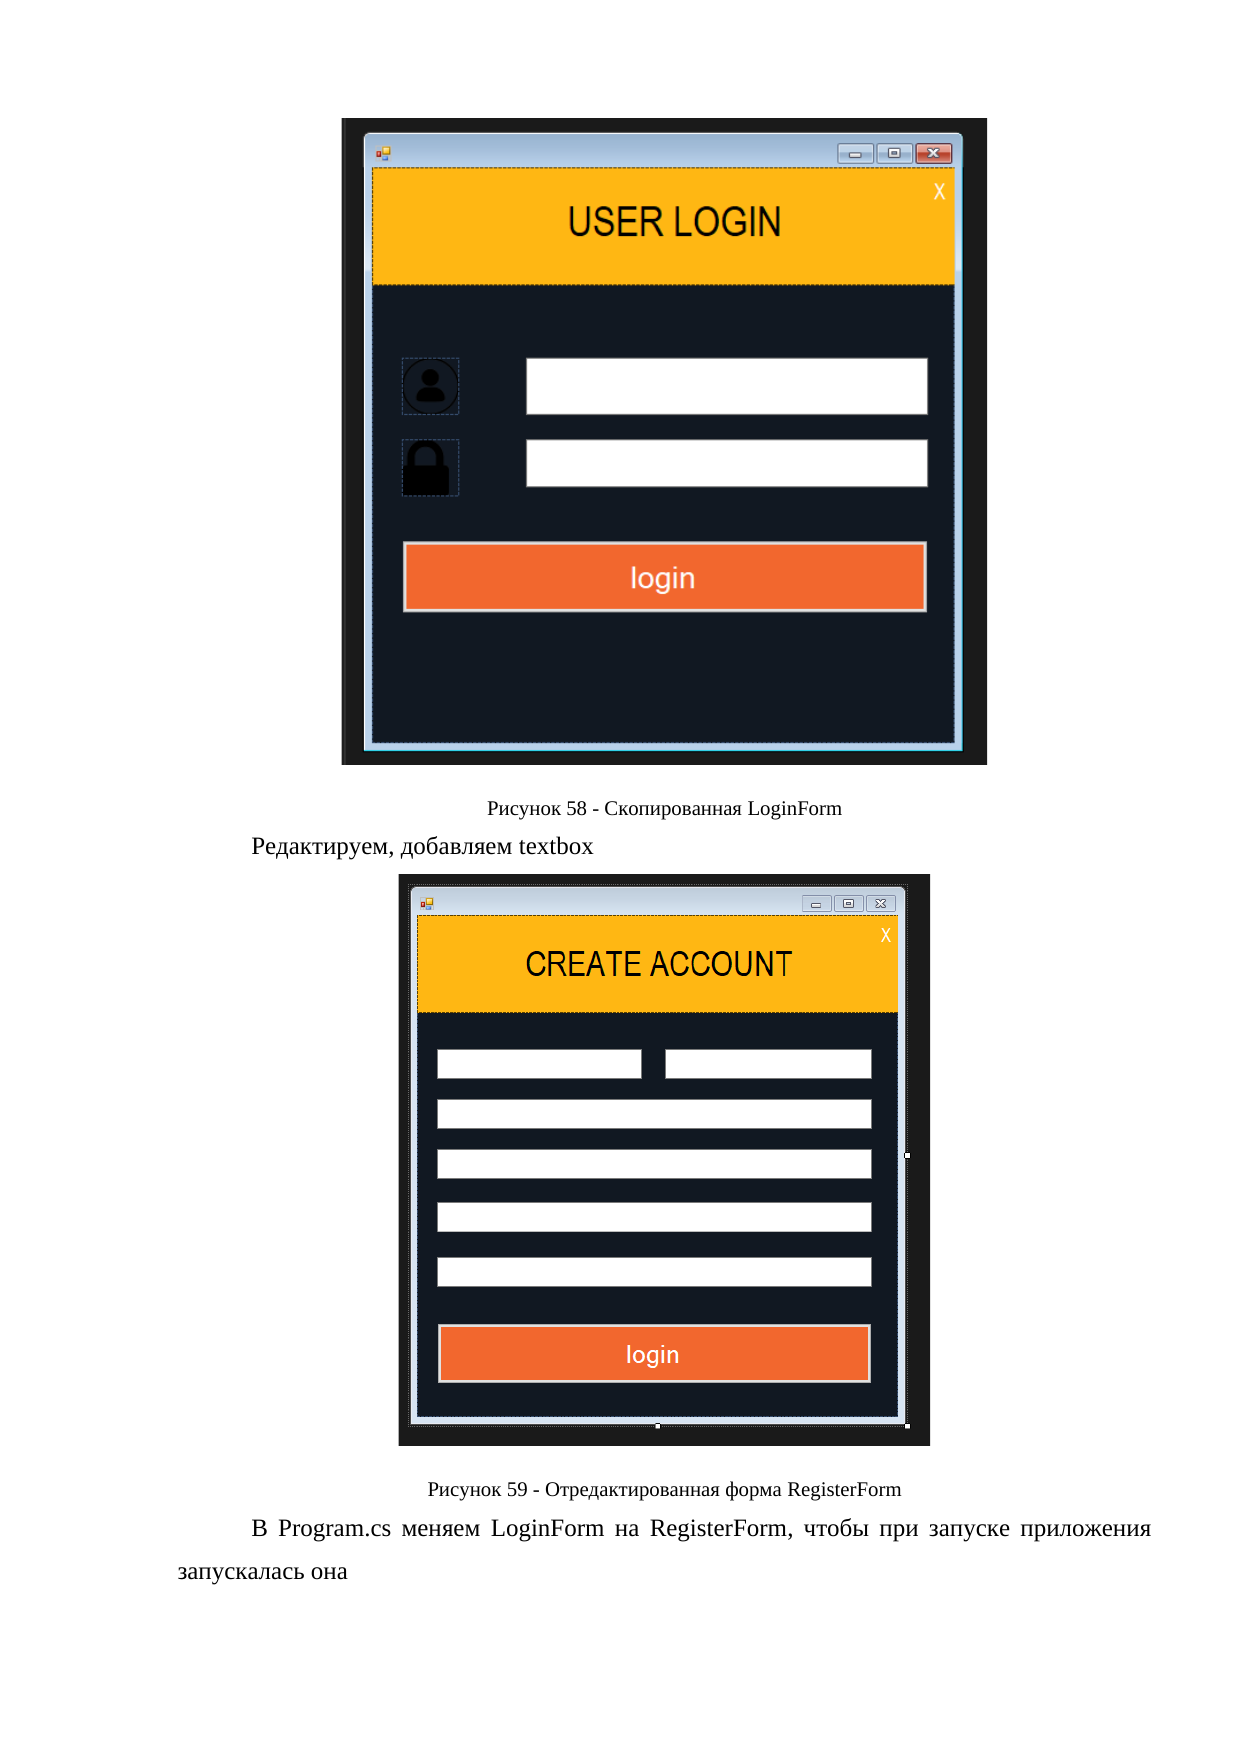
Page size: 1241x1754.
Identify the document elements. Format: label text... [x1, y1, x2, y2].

picture [341, 118, 988, 765]
text Рисунок 58 - Скопированная LoginForm [177, 795, 1152, 819]
text Редактируем, добавляем textbox [177, 831, 1152, 860]
picture [398, 874, 931, 1446]
text В Program.cs меняем LoginForm на RegisterForm, чтобы при запуске приложения запускалась она [177, 1513, 1152, 1584]
text Рисунок 59 - Отредактированная форма RegisterForm [177, 1477, 1152, 1501]
